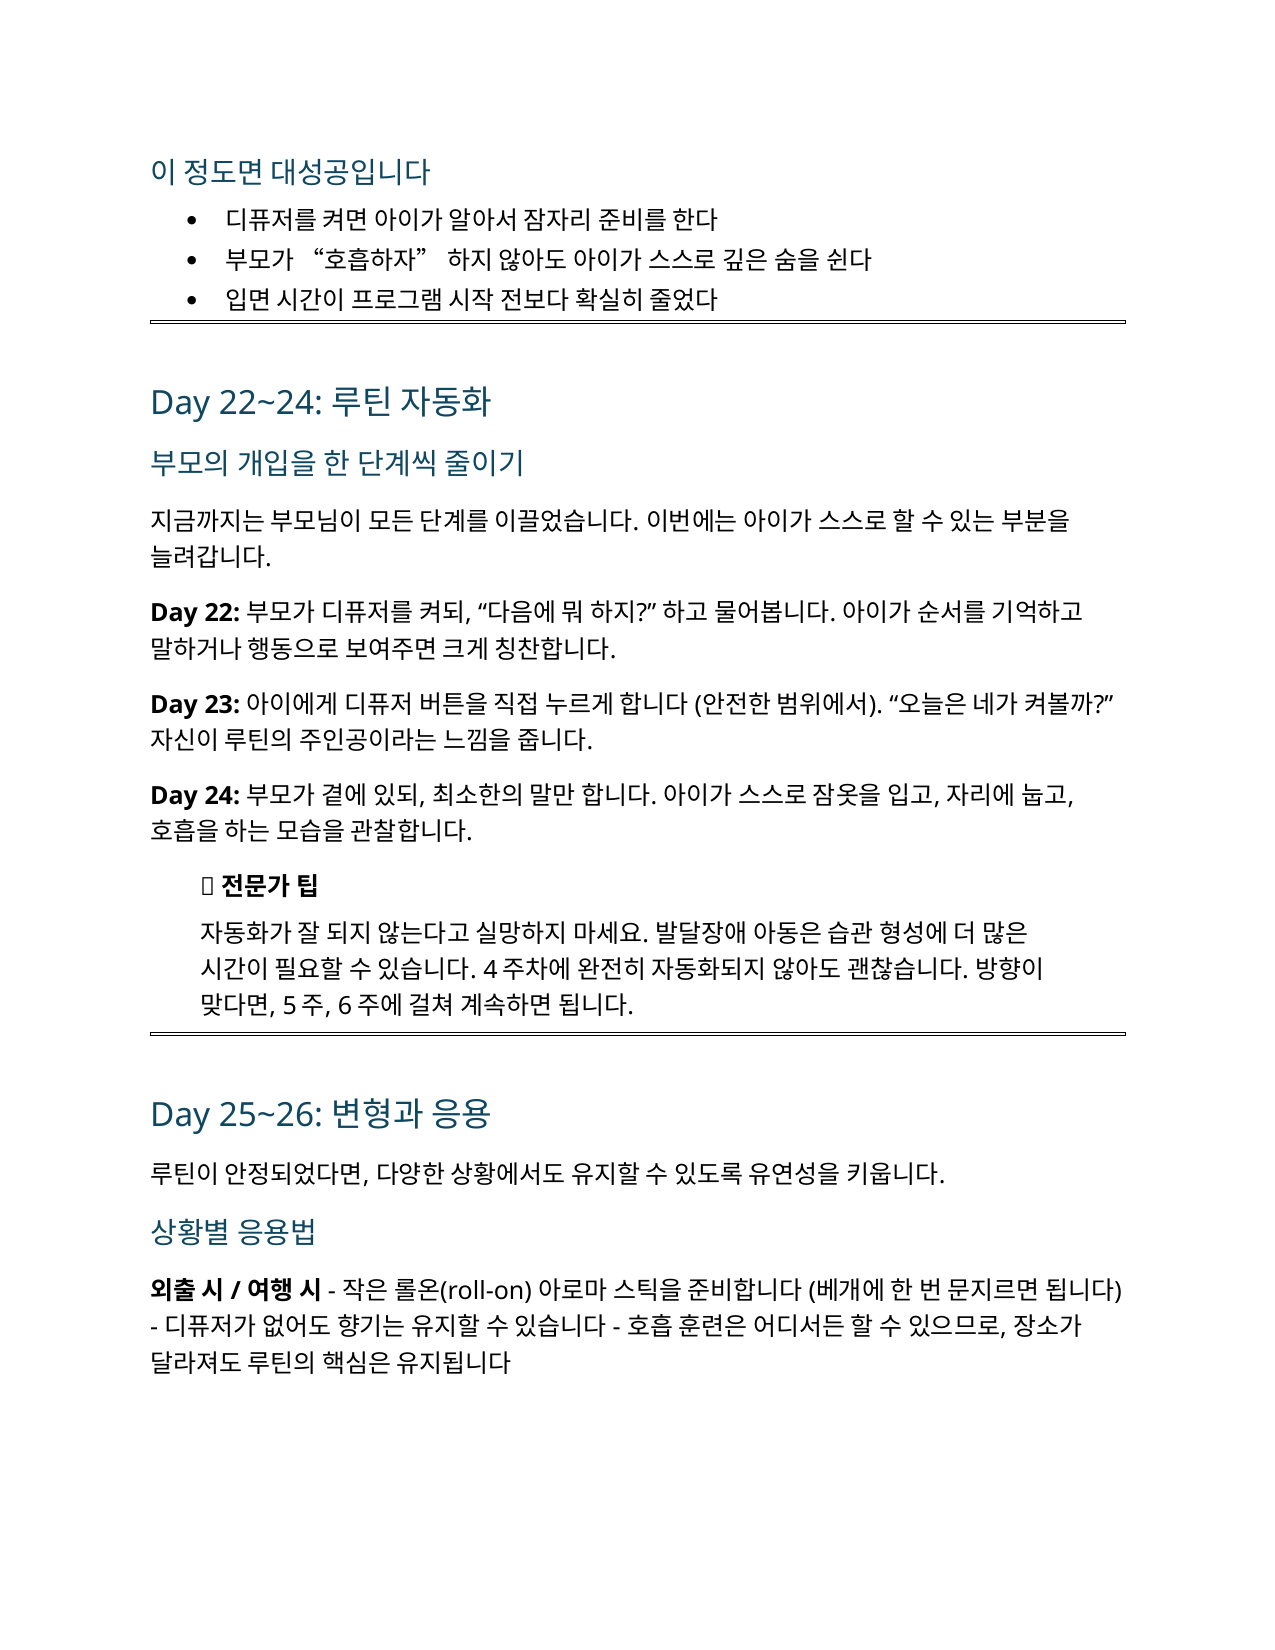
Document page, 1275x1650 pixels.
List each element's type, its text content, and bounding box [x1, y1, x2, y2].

text Day 24: 부모가 곁에 있되, 최소한의 말만 합니다. 아이가 스스로 잠옷을 입고, 자리에 눕고, 호흡을 하는 모습을 관찰합니다. [150, 775, 1125, 848]
text 자동화가 잘 되지 않는다고 실망하지 마세요. 발달장애 아동은 습관 형성에 더 많은 시간이 필요할 수 있습니다. 4주차에 완전히 자동화되지 않아도 괜찮습니다. 방향이 맞다면, 5주, 6주에 걸쳐 계속하면 됩니다. [200, 913, 1075, 1022]
text Day 22: 부모가 디퓨저를 켜되, “다음에 뭐 하지?” 하고 물어봅니다. 아이가 순서를 기억하고 말하거나 행동으로 보여주면 크게 칭찬합니다. [150, 593, 1125, 665]
list 입면 시간이 프로그램 시작 전보다 확실히 줄었다 [187, 281, 1125, 317]
list 디퓨저를 켜면 아이가 알아서 잠자리 준비를 한다 [187, 201, 1125, 237]
list 부모가 “호흡하자” 하지 않아도 아이가 스스로 깊은 숨을 쉰다 [187, 241, 1125, 277]
text Day 23: 아이에게 디퓨저 버튼을 직접 누르게 합니다 (안전한 범위에서). “오늘은 네가 켜볼까?” 자신이 루틴의 주인공이라는 느낌을 줍니다. [150, 684, 1125, 757]
subtitle Day 22~24: 루틴 자동화 [150, 376, 1125, 424]
subtitle 부모의 개입을 한 단계씩 줄이기 [150, 441, 1125, 483]
subtitle 이 정도면 대성공입니다 [150, 150, 1125, 192]
text 외출 시 / 여행 시 - 작은 롤온(roll-on) 아로마 스틱을 준비합니다 (베개에 한 번 문지르면 됩니다) - 디퓨저가 없어도 향기는 유지할 수 있습니다 - 호흡 훈련은 어디서든 할 수 있으므로, 장소가 달라져도 루틴의 핵심은 유지됩니다 [150, 1271, 1125, 1379]
text 루틴이 안정되었다면, 다양한 상황에서도 유지할 수 있도록 유연성을 키웁니다. [150, 1154, 1125, 1191]
text 지금까지는 부모님이 모든 단계를 이끌었습니다. 이번에는 아이가 스스로 할 수 있는 부분을 늘려갑니다. [150, 502, 1125, 574]
subtitle 상황별 응용법 [150, 1209, 1125, 1252]
text 📌 전문가 팁 [200, 867, 1075, 903]
subtitle Day 25~26: 변형과 응용 [150, 1087, 1125, 1136]
